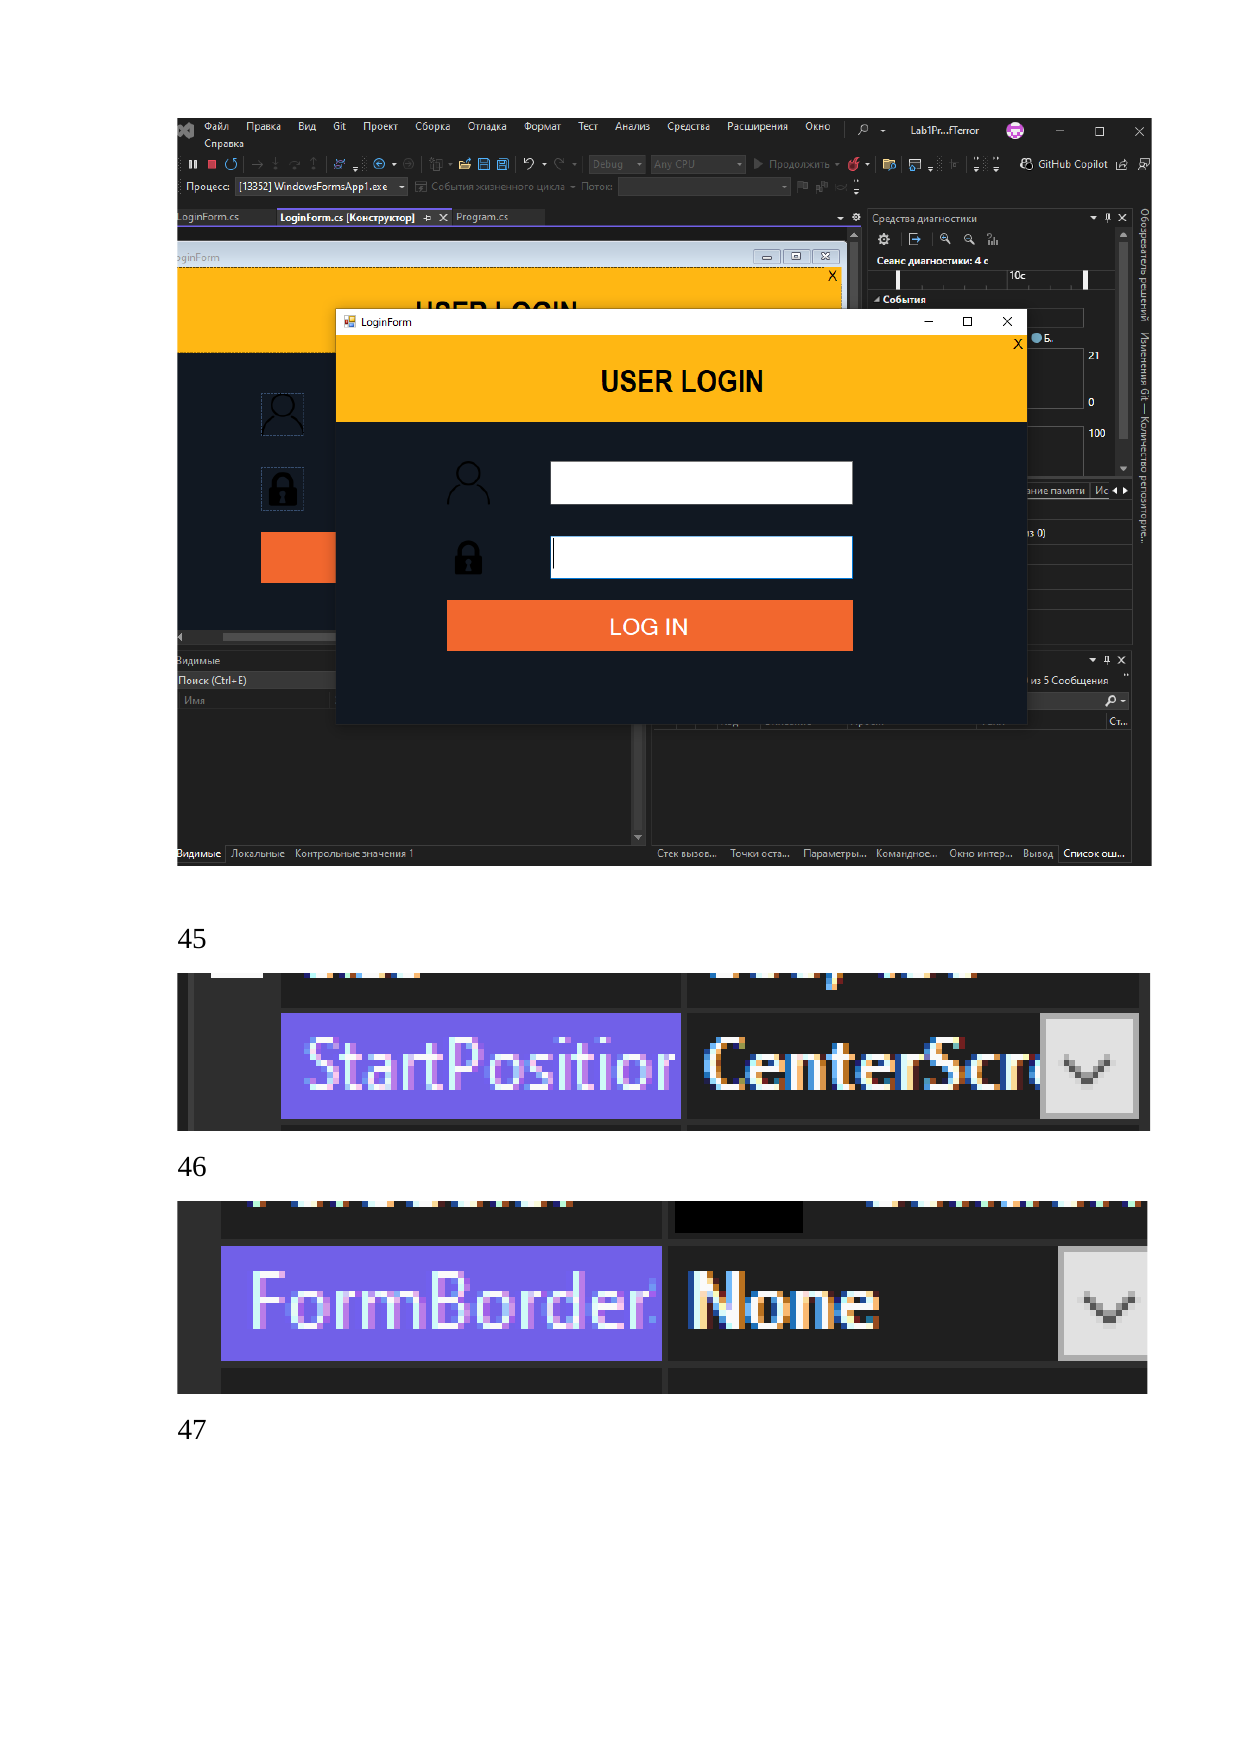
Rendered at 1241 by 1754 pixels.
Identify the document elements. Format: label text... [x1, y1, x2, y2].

picture [177, 1201, 1148, 1394]
picture [177, 973, 1151, 1131]
text 45 [177, 921, 1152, 954]
text 46 [177, 1149, 1152, 1182]
text 47 [177, 1412, 1152, 1446]
picture [177, 118, 1152, 866]
